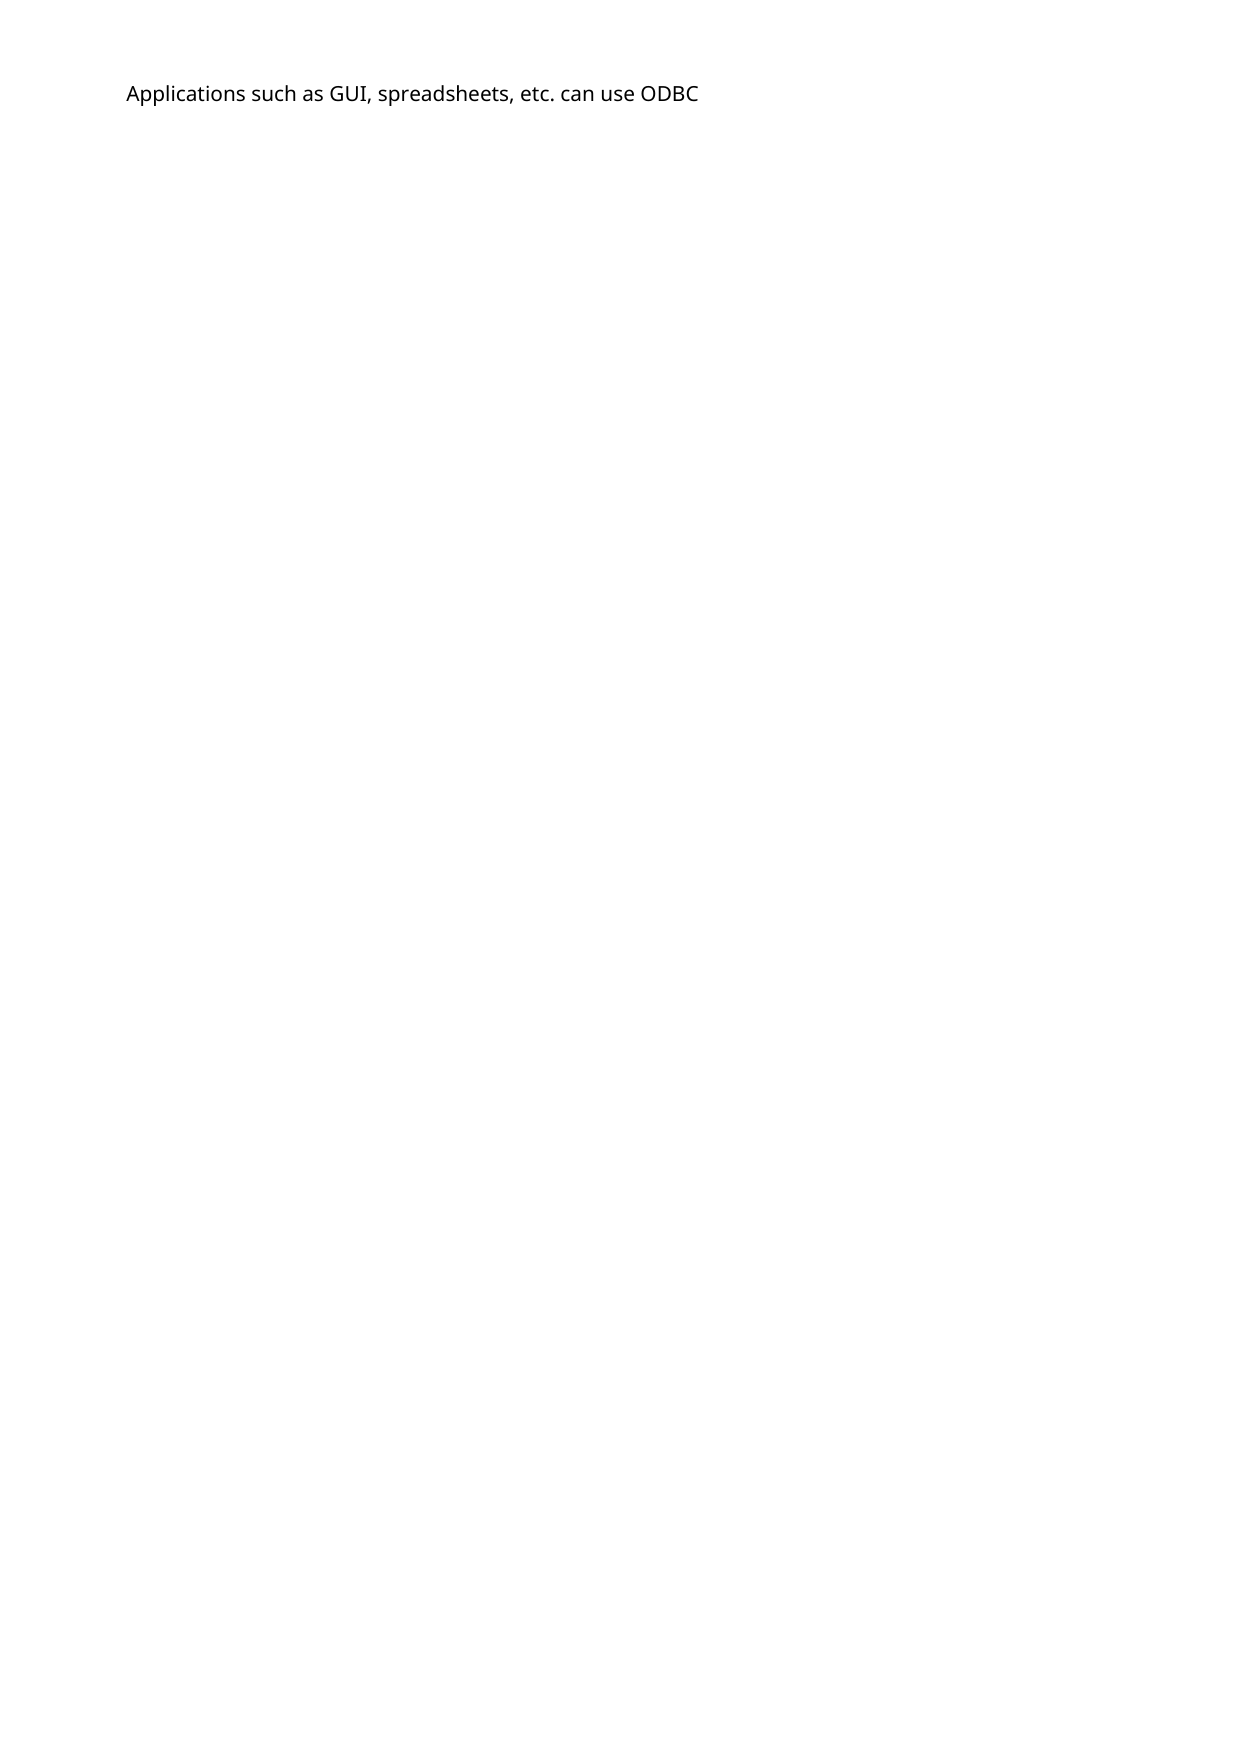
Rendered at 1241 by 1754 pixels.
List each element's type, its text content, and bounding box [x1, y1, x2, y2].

text Applications such as GUI, spreadsheets, etc. can use ODBC [126, 79, 1192, 108]
